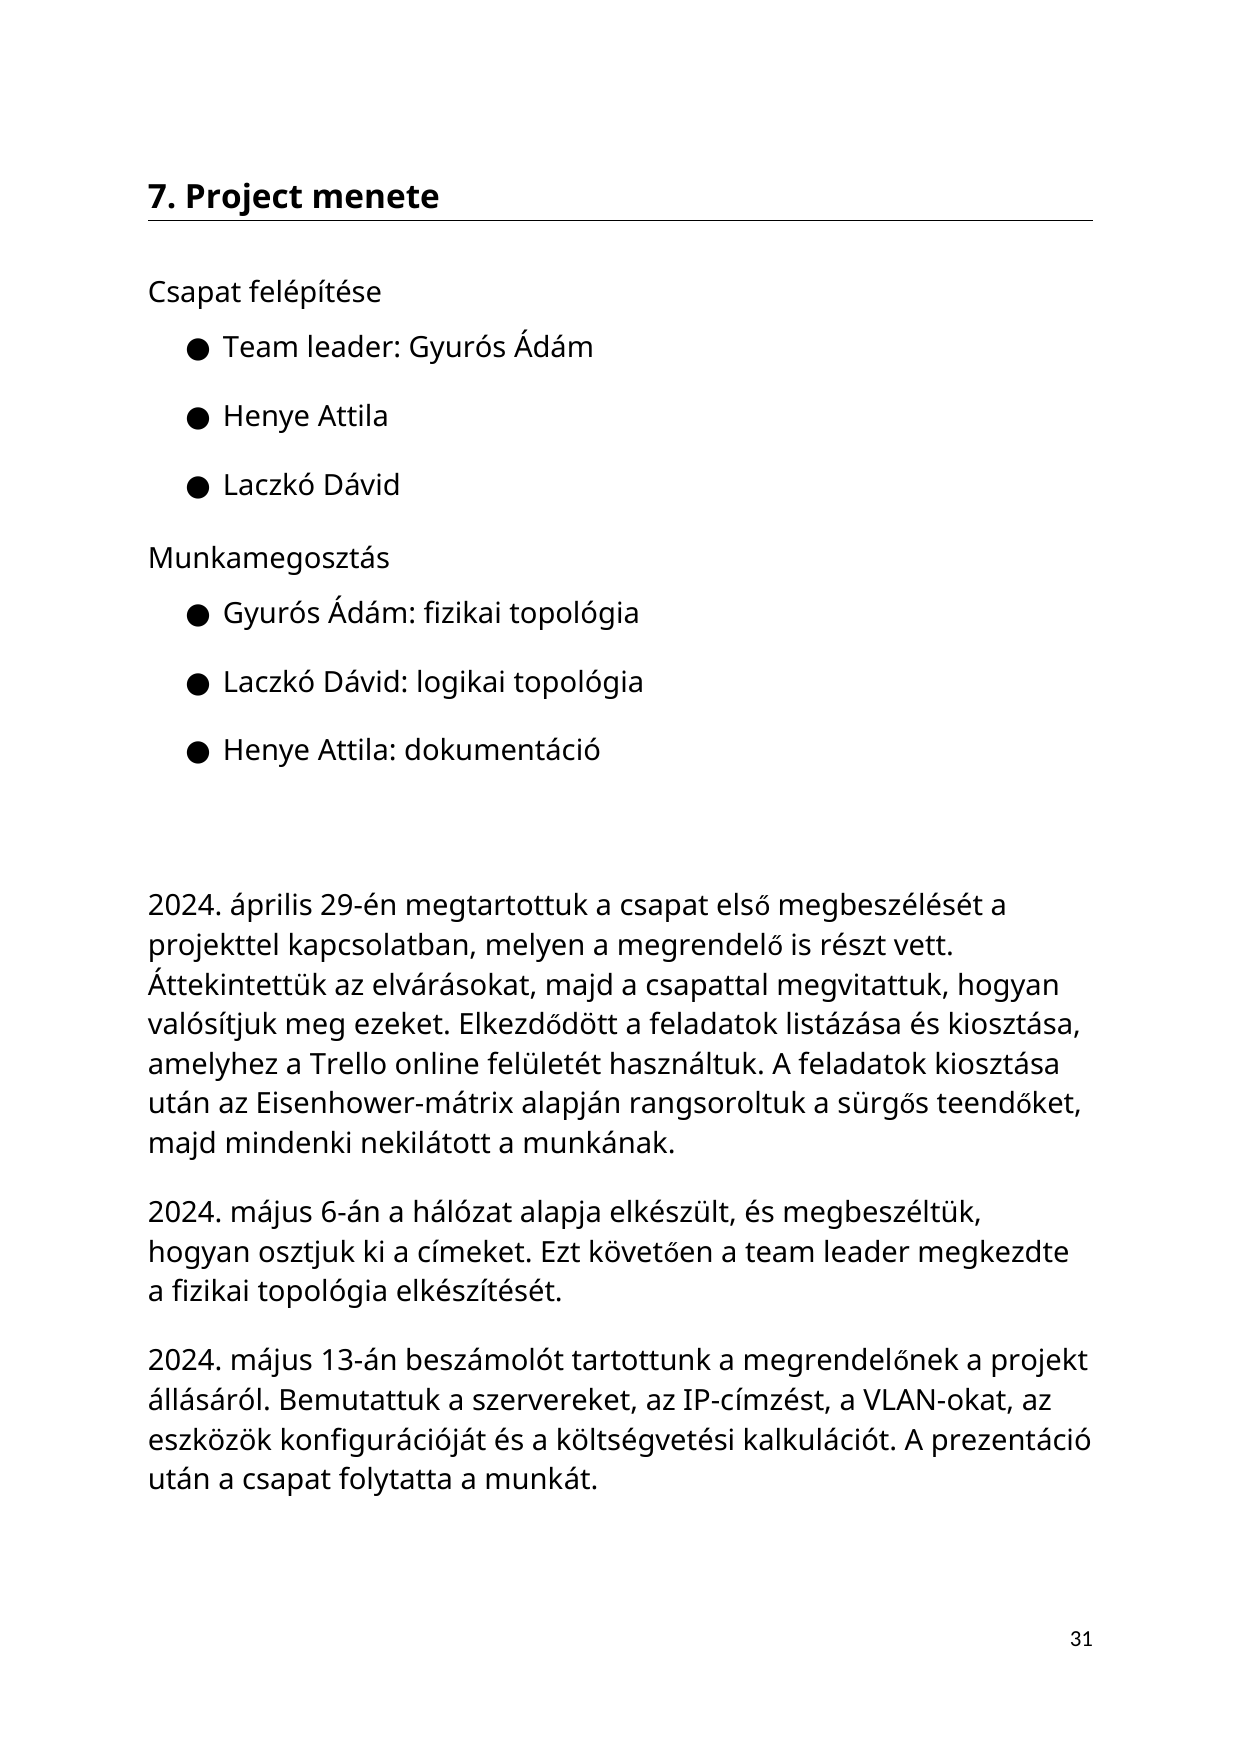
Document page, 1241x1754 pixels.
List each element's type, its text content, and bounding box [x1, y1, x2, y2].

list Henye Attila: dokumentáció [185, 718, 1093, 777]
subtitle Munkamegosztás [148, 537, 1093, 577]
subtitle Csapat felépítése [148, 272, 1093, 311]
subtitle 7. Project menete [148, 173, 1093, 220]
list Laczkó Dávid: logikai topológia [185, 649, 1093, 709]
list Team leader: Gyurós Ádám [185, 314, 1093, 374]
text 2024. május 6-án a hálózat alapja elkészült, és megbeszéltük, hogyan osztjuk ki a címeket. Ezt követően a team leader megkezdte a fizikai topológia elkészítését. [148, 1191, 1093, 1310]
text 2024. május 13-án beszámolót tartottunk a megrendelőnek a projekt állásáról. Bemutattuk a szervereket, az IP-címzést, a VLAN-okat, az eszközök konfigurációját és a költségvetési kalkulációt. A prezentáció után a csapat folytatta a munkát. [148, 1339, 1093, 1498]
list Gyurós Ádám: fizikai topológia [185, 580, 1093, 640]
list Laczkó Dávid [185, 452, 1093, 512]
list Henye Attila [185, 383, 1093, 443]
text 2024. április 29-én megtartottuk a csapat első megbeszélését a projekttel kapcsolatban, melyen a megrendelő is részt vett. Áttekintettük az elvárásokat, majd a csapattal megvitattuk, hogyan valósítjuk meg ezeket. Elkezdődött a feladatok listázása és kiosztása, amelyhez a Trello online felületét használtuk. A feladatok kiosztása után az Eisenhower-mátrix alapján rangsoroltuk a sürgős teendőket, majd mindenki nekilátott a munkának. [148, 884, 1093, 1162]
